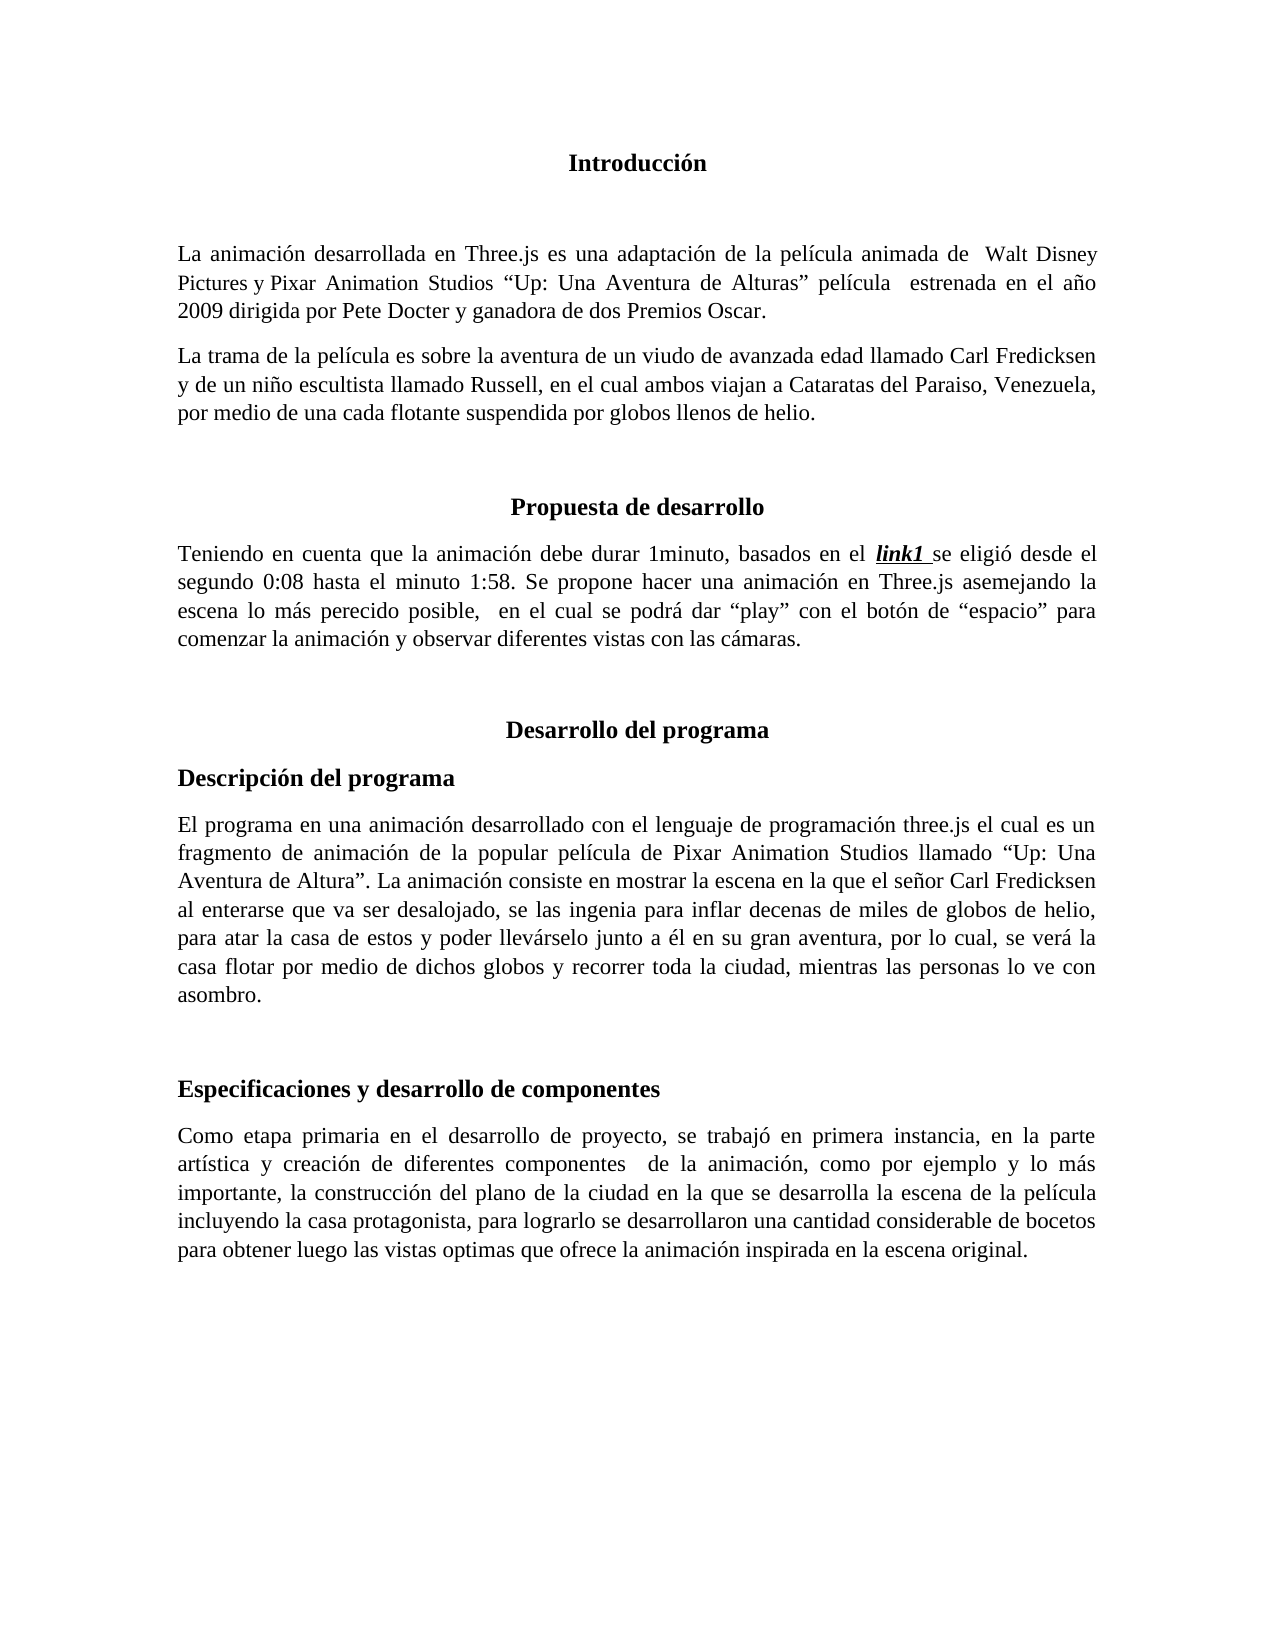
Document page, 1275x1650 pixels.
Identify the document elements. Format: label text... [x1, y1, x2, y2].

text Introducción [177, 148, 1098, 176]
text El programa en una animación desarrollado con el lenguaje de programación three.js el cual es un fragmento de animación de la popular película de Pixar Animation Studios llamado “Up: Una Aventura de Altura”. La animación consiste en mostrar la escena en la que el señor Carl Fredicksen al enterarse que va ser desalojado, se las ingenia para inflar decenas de miles de globos de helio, para atar la casa de estos y poder llevárselo junto a él en su gran aventura, por lo cual, se verá la casa flotar por medio de dichos globos y recorrer toda la ciudad, mientras las personas lo ve con asombro. [177, 811, 1098, 1008]
text Desarrollo del programa [177, 715, 1098, 744]
text Descripción del programa [177, 763, 1098, 792]
text La animación desarrollada en Three.js es una adaptación de la película animada de Walt Disney Pictures y Pixar Animation Studios “Up: Una Aventura de Alturas” película estrenada en el año 2009 dirigida por Pete Docter y ganadora de dos Premios Oscar. [177, 240, 1098, 324]
text Como etapa primaria en el desarrollo de proyecto, se trabajó en primera instancia, en la parte artística y creación de diferentes componentes de la animación, como por ejemplo y lo más importante, la construcción del plano de la ciudad en la que se desarrolla la escena de la película incluyendo la casa protagonista, para lograrlo se desarrollaron una cantidad considerable de bocetos para obtener luego las vistas optimas que ofrece la animación inspirada en la escena original. [177, 1122, 1098, 1262]
text La trama de la película es sobre la aventura de un viudo de avanzada edad llamado Carl Fredicksen y de un niño escultista llamado Russell, en el cual ambos viajan a Cataratas del Paraiso, Venezuela, por medio de una cada flotante suspendida por globos llenos de helio. [177, 342, 1098, 426]
text Propuesta de desarrollo [177, 492, 1098, 521]
text Especificaciones y desarrollo de componentes [177, 1074, 1098, 1103]
text Teniendo en cuenta que la animación debe durar 1minuto, basados en el link1 se eligió desde el segundo 0:08 hasta el minuto 1:58. Se propone hacer una animación en Three.js asemejando la escena lo más perecido posible, en el cual se podrá dar “play” con el botón de “espacio” para comenzar la animación y observar diferentes vistas con las cámaras. [177, 540, 1098, 651]
